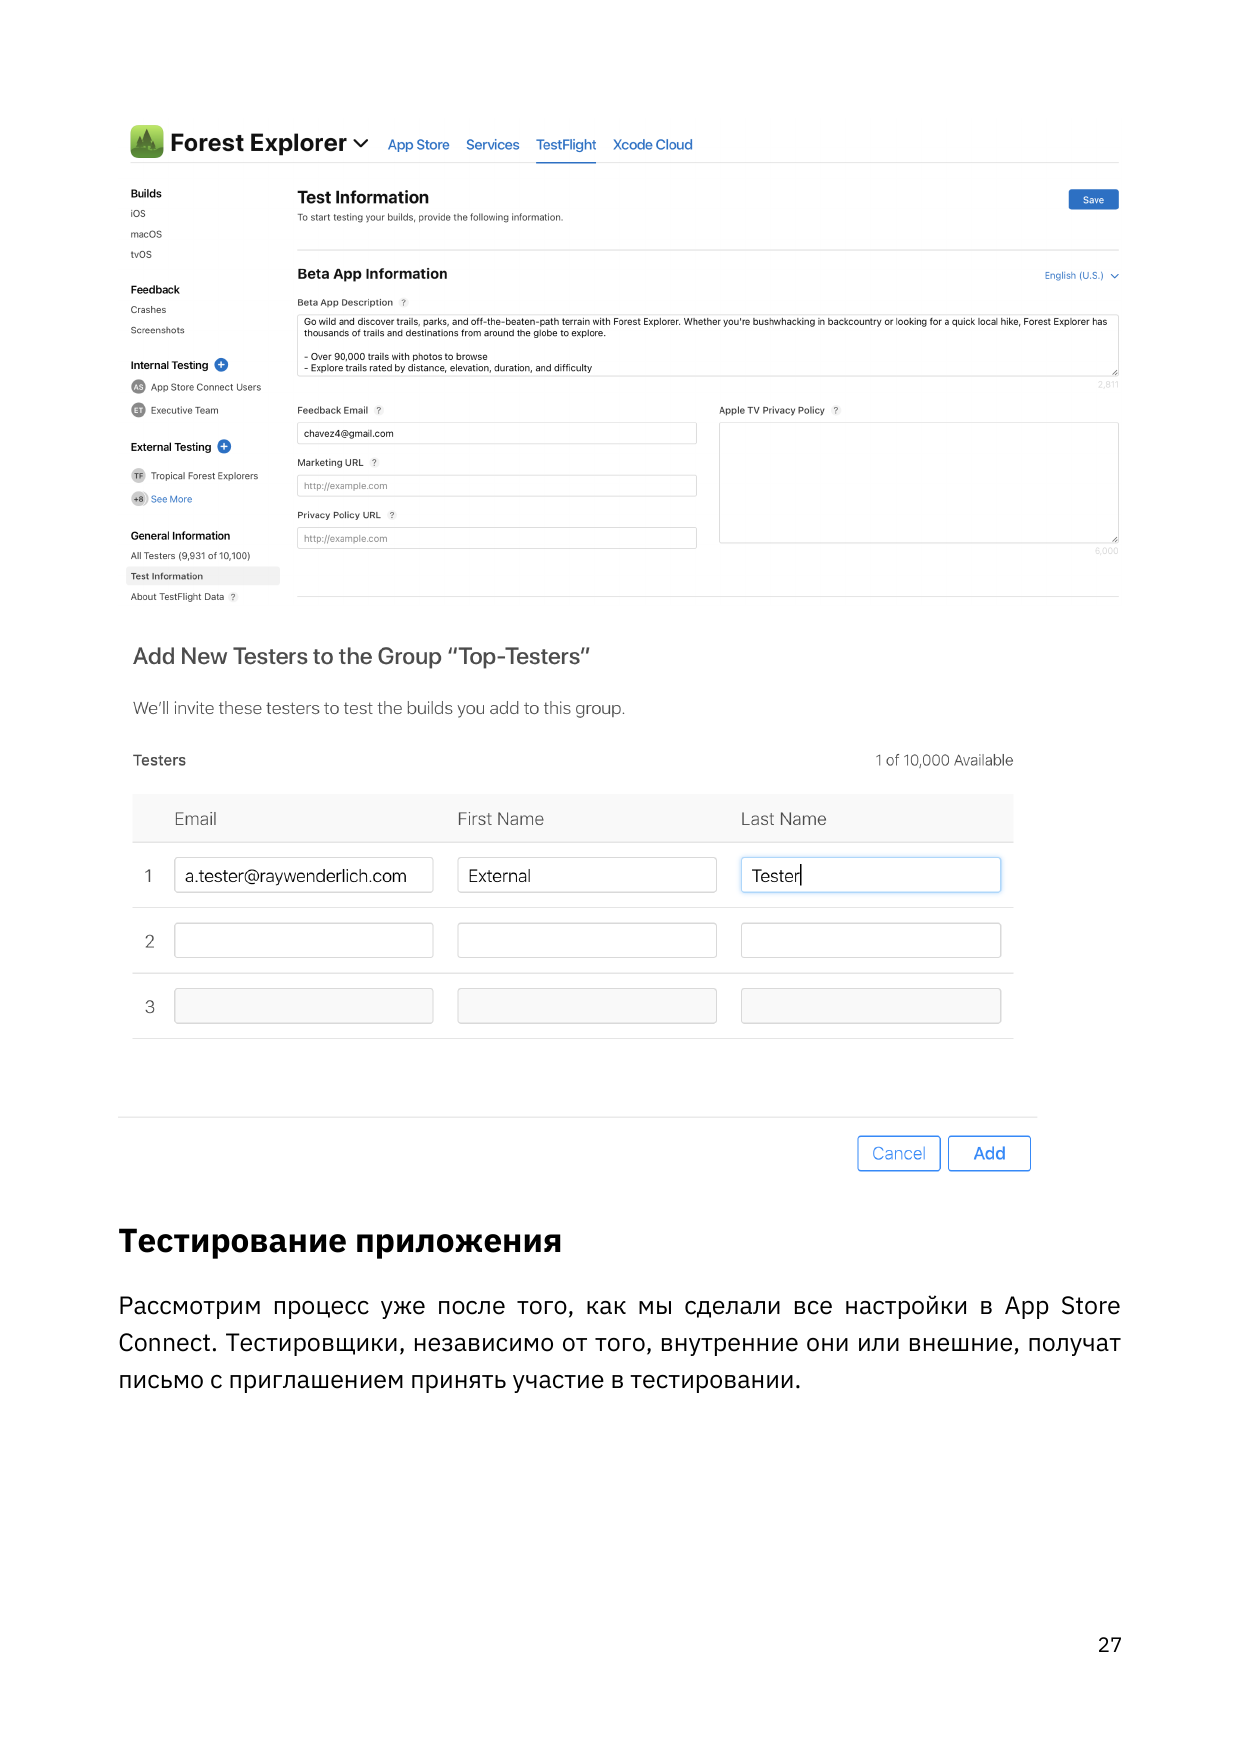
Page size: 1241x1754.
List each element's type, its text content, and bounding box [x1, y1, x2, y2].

text Рассмотрим процесс уже после того, как мы сделали все настройки в App Store Connect. Тестировщики, независимо от того, внутренние они или внешние, получат письмо с приглашением принять участие в тестировании. [118, 1289, 1122, 1396]
subtitle Тестирование приложения [118, 1218, 1122, 1261]
picture [118, 630, 1038, 1183]
picture [118, 118, 1122, 606]
